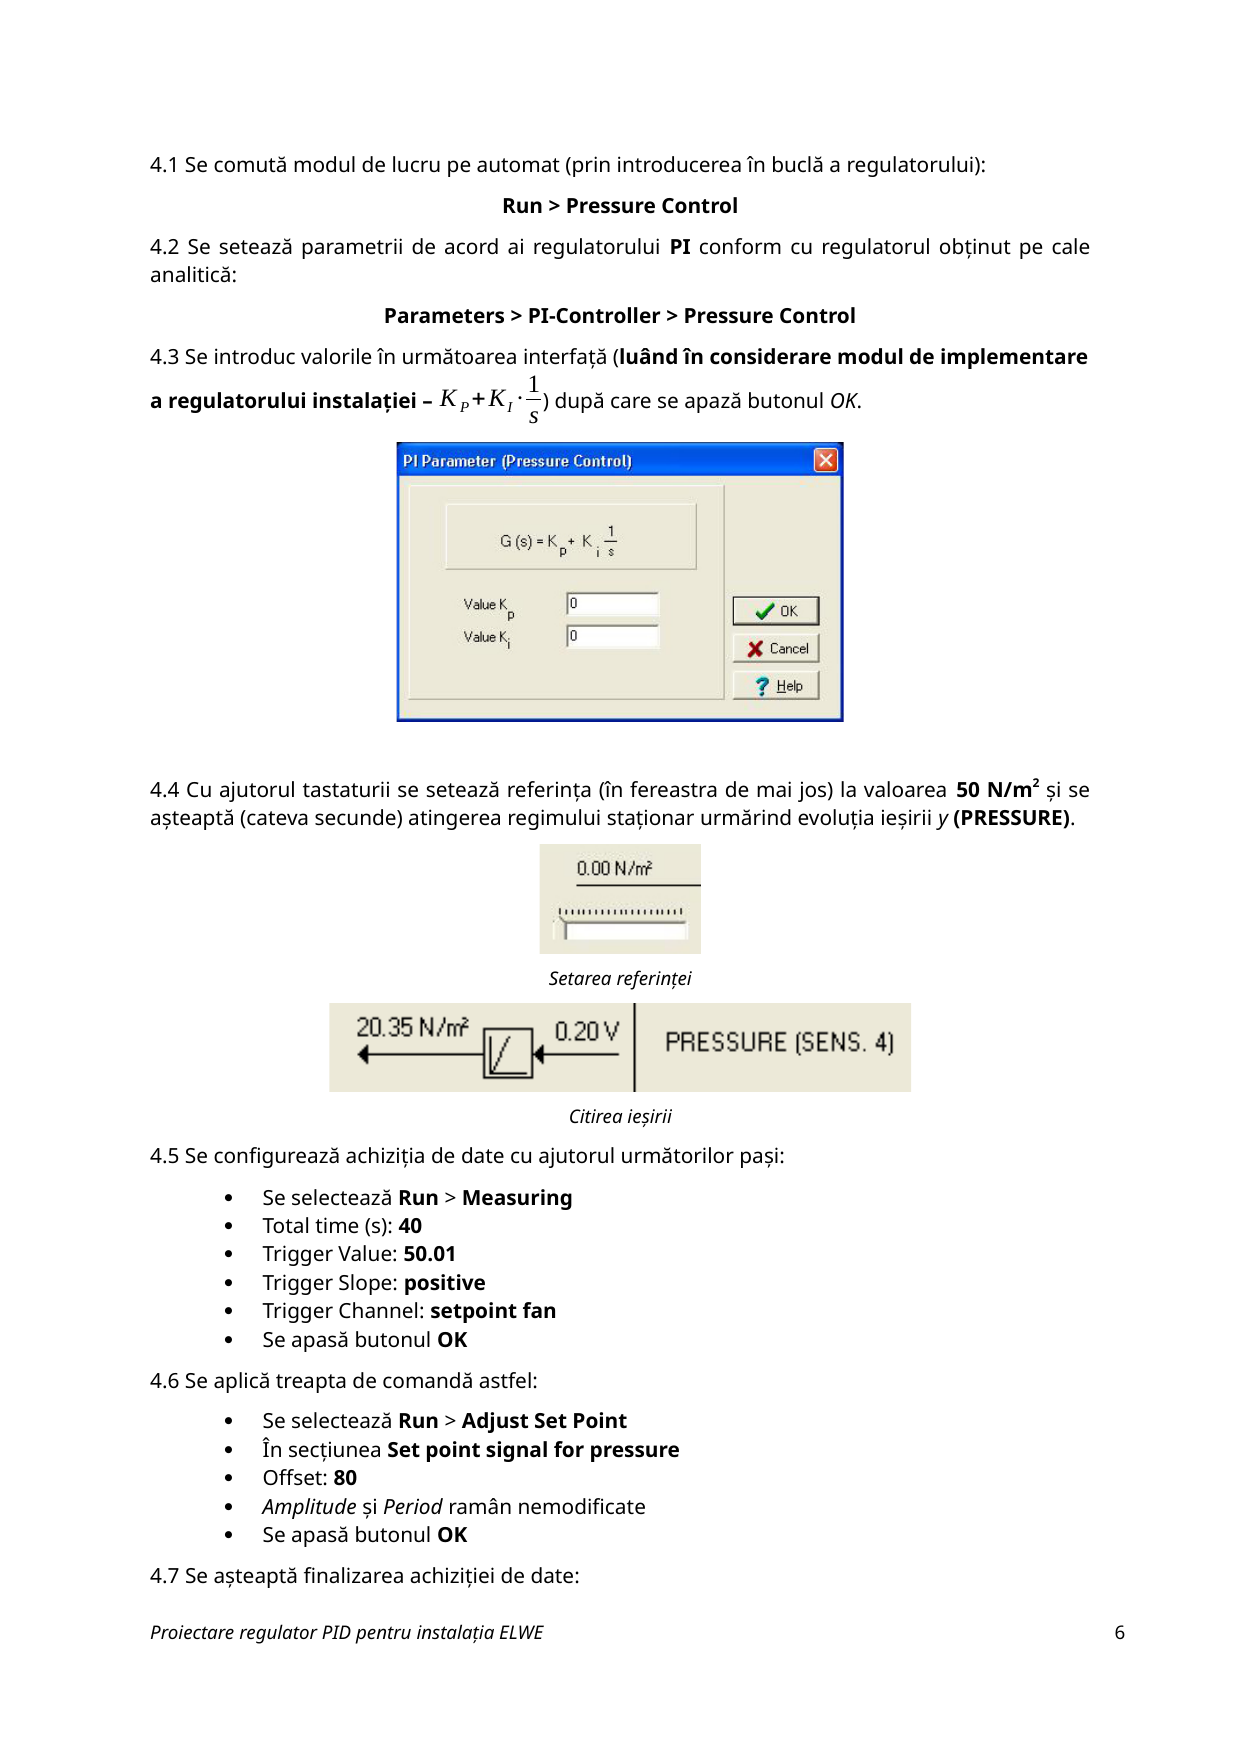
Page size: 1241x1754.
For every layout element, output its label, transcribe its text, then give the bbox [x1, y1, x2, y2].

list În secțiunea Set point signal for pressure [225, 1435, 1090, 1463]
text Setarea referinței [150, 966, 1090, 991]
text 4.4 Cu ajutorul tastaturii se setează referința (în fereastra de mai jos) la valoarea 50 N/m2 şi se aşteaptă (cateva secunde) atingerea regimului staţionar urmărind evoluţia ieşirii y (PRESSURE). [150, 775, 1090, 832]
list Se selectează Run > Measuring [225, 1183, 1090, 1211]
list Amplitude și Period ramân nemodificate [225, 1492, 1090, 1520]
list Trigger Value: 50.01 [225, 1239, 1090, 1268]
list Se apasă butonul OK [225, 1325, 1090, 1353]
text 4.3 Se introduc valorile în următoarea interfață (luând în considerare modul de implementare a regulatorului instalației – ) după care se apază butonul OK. [150, 342, 1090, 429]
list Offset: 80 [225, 1463, 1090, 1492]
picture [396, 442, 844, 722]
text 4.6 Se aplică treapta de comandă astfel: [150, 1366, 1090, 1394]
list Trigger Channel: setpoint fan [225, 1296, 1090, 1325]
picture [539, 844, 701, 954]
picture [329, 1003, 912, 1092]
list Trigger Slope: positive [225, 1268, 1090, 1296]
text Run > Pressure Control [150, 191, 1090, 219]
list Se selectează Run > Adjust Set Point [225, 1407, 1090, 1435]
list Se apasă butonul OK [225, 1520, 1090, 1549]
text 4.5 Se configurează achiziția de date cu ajutorul următorilor pași: [150, 1142, 1090, 1170]
text 4.1 Se comută modul de lucru pe automat (prin introducerea în buclă a regulatorului): [150, 150, 1090, 178]
text Parameters > PI-Controller > Pressure Control [150, 301, 1090, 330]
text Citirea ieșirii [150, 1104, 1090, 1129]
text 4.2 Se setează parametrii de acord ai regulatorului PI conform cu regulatorul obținut pe cale analitică: [150, 232, 1090, 289]
text 4.7 Se așteaptă finalizarea achiziției de date: [150, 1561, 1090, 1590]
list Total time (s): 40 [225, 1211, 1090, 1239]
